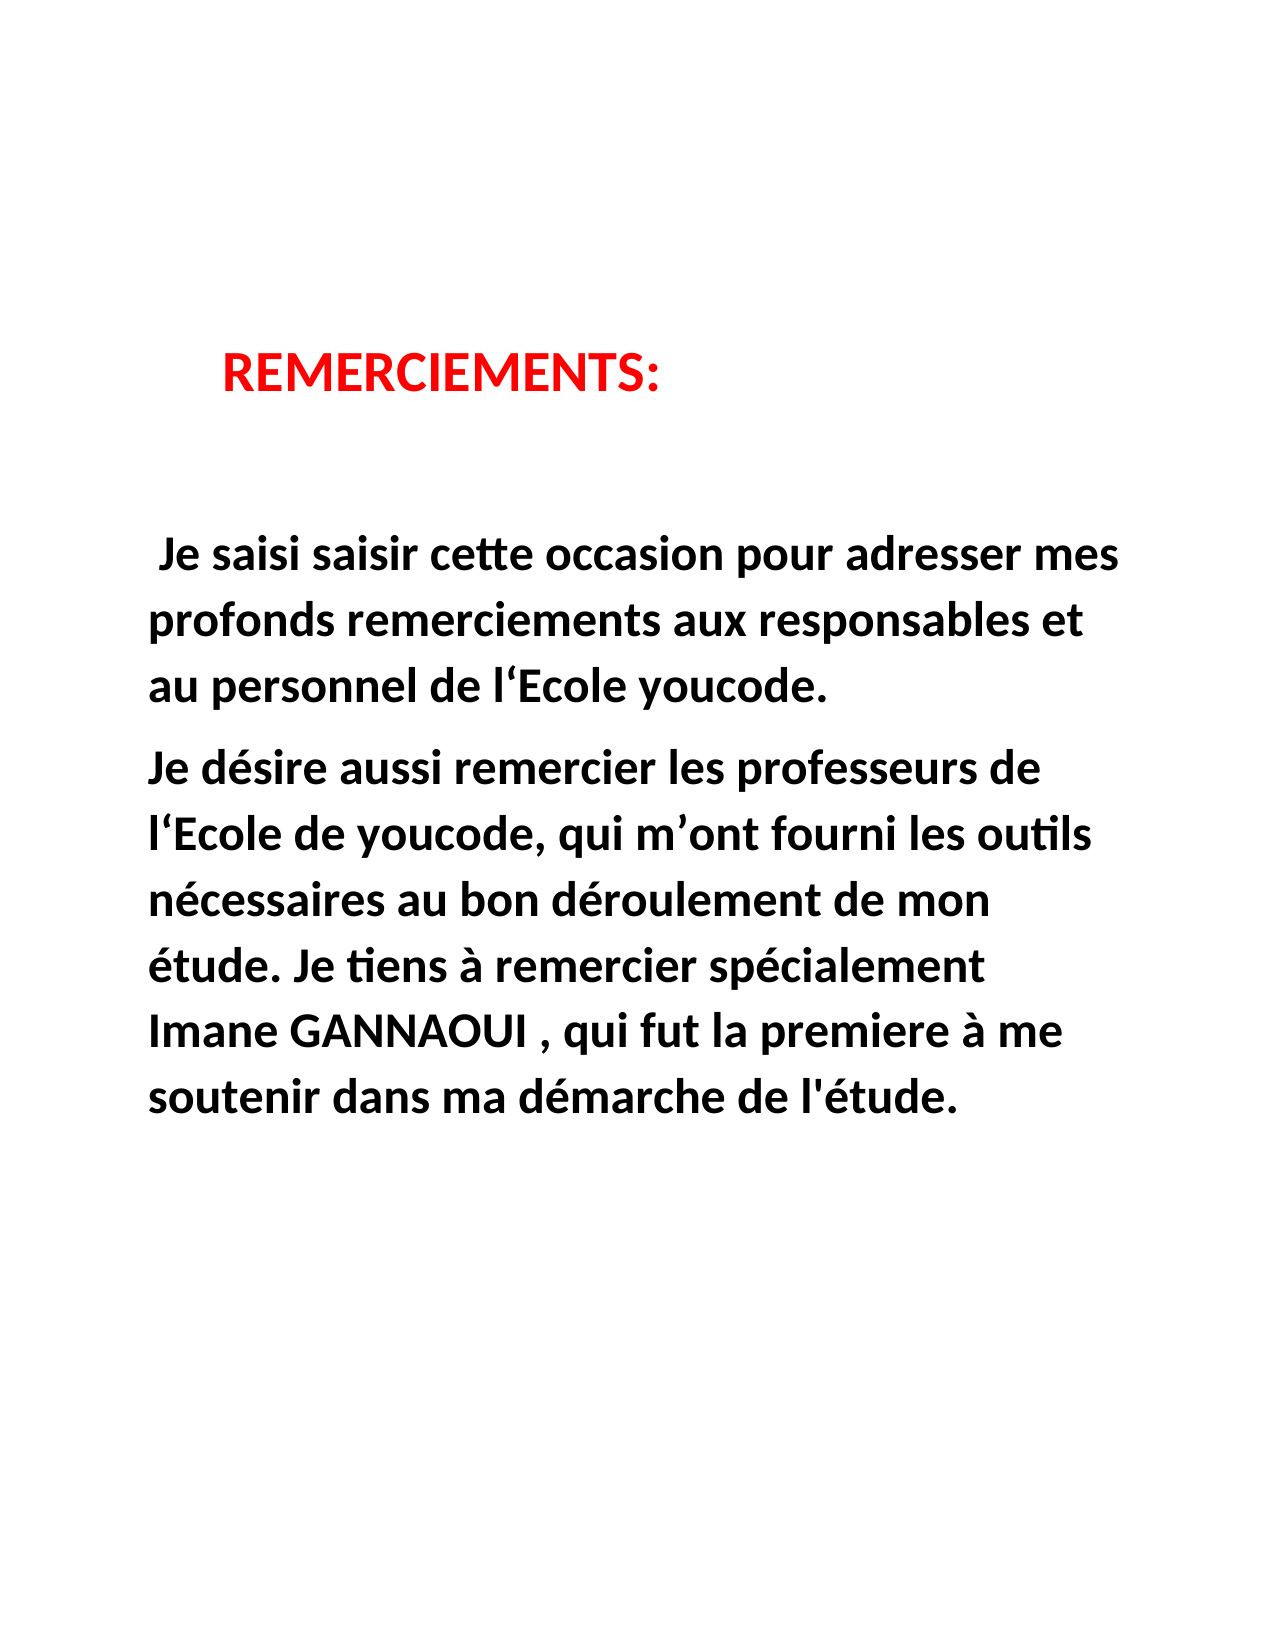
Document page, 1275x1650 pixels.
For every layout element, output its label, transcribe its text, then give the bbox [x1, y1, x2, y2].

text REMERCIEMENTS: [148, 335, 1127, 406]
text Je saisi saisir cette occasion pour adresser mes profonds remerciements aux responsables et au personnel de l‘Ecole youcode. [148, 522, 1127, 714]
text Je désire aussi remercier les professeurs de l‘Ecole de youcode, qui m’ont fourni les outils nécessaires au bon déroulement de mon étude. Je tiens à remercier spécialement Imane GANNAOUI , qui fut la premiere à me soutenir dans ma démarche de l'étude. [148, 736, 1127, 1126]
